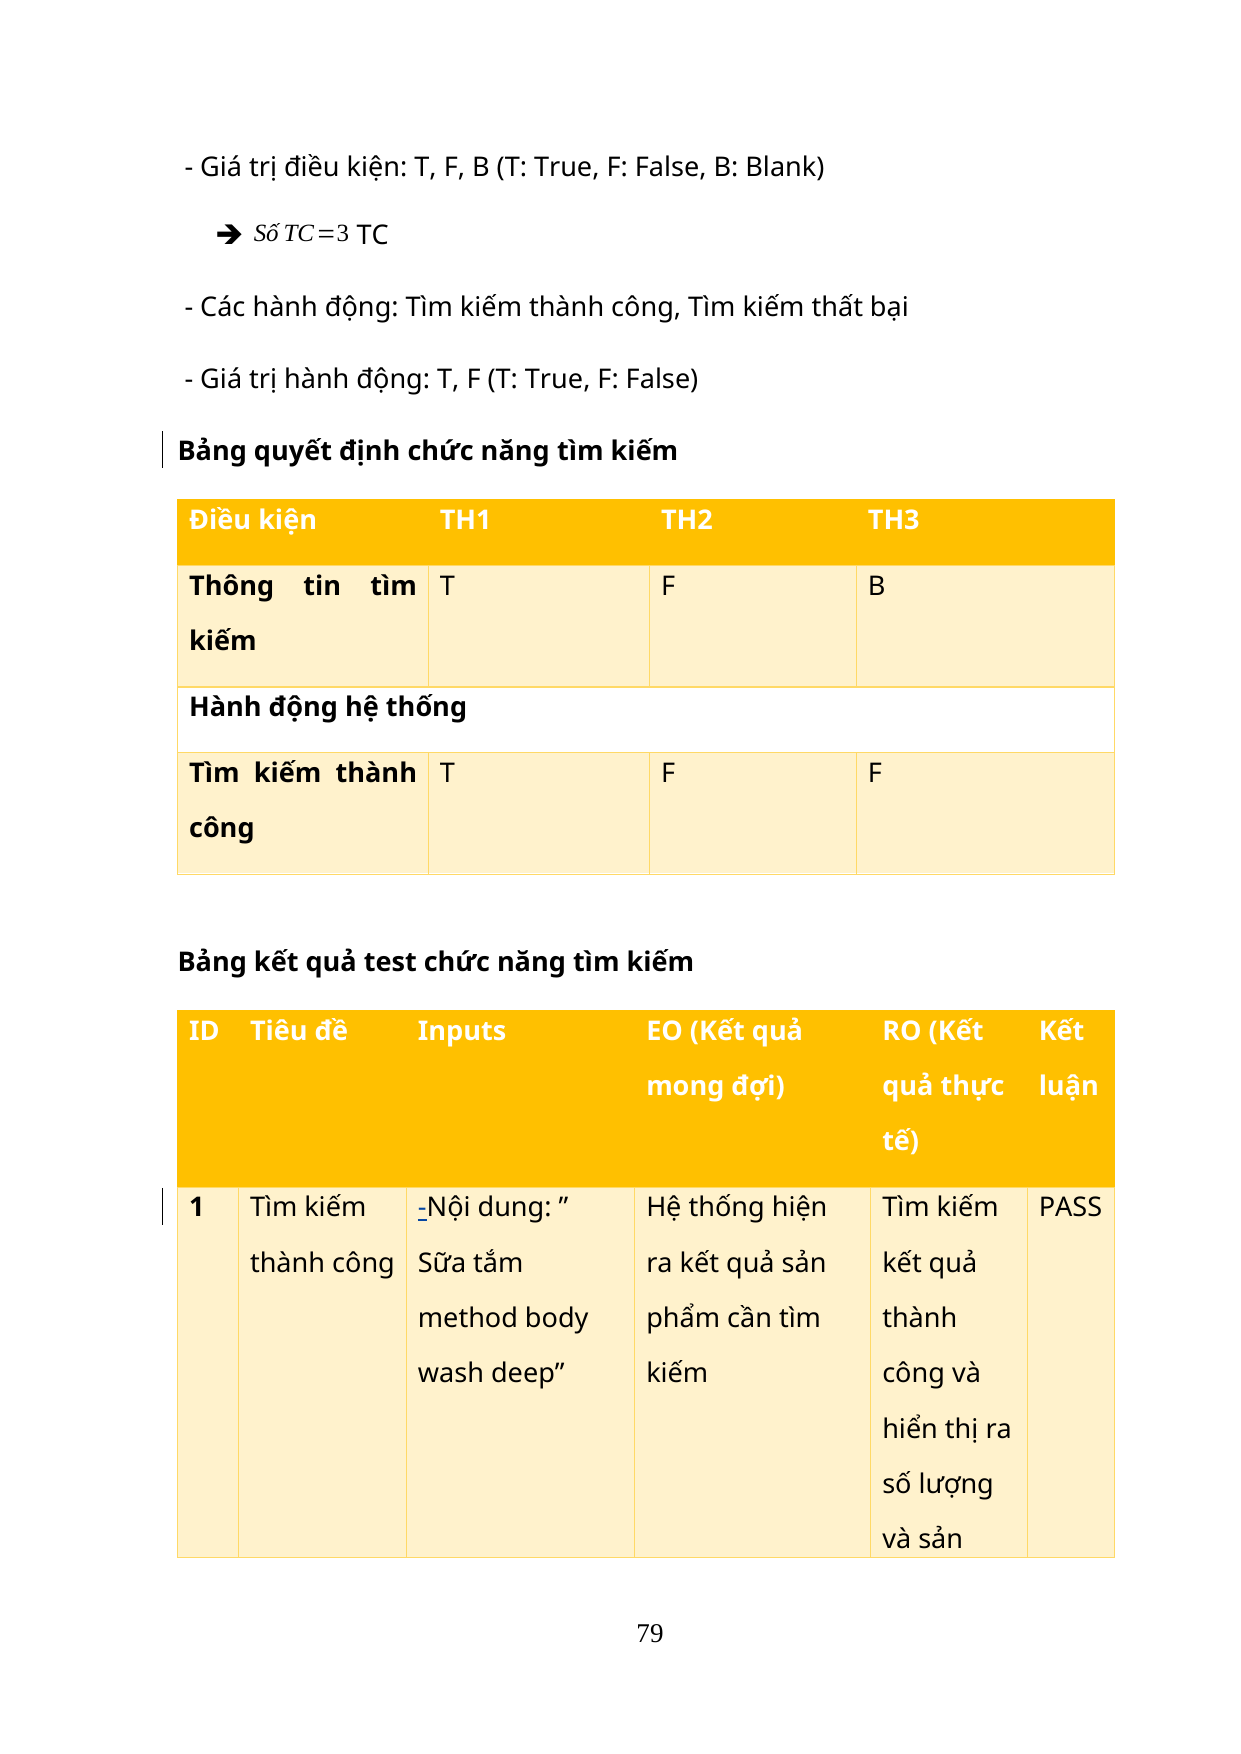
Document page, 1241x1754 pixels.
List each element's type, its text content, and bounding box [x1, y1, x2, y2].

text - Các hành động: Tìm kiếm thành công, Tìm kiếm thất bại [177, 287, 1122, 324]
text Bảng quyết định chức năng tìm kiếm [177, 431, 1124, 468]
table_header RO (Kết quả thực tế) [871, 1011, 1027, 1187]
table_cell F [650, 566, 856, 686]
table_cell Hành động hệ thống [178, 688, 1114, 752]
table_header TH1 [429, 500, 649, 565]
table_cell F [857, 753, 1114, 873]
table_header Tiêu đề [239, 1011, 406, 1187]
table_cell 1 [178, 1188, 238, 1557]
text - Giá trị hành động: T, F (T: True, F: False) [177, 359, 1122, 396]
table_header Điều kiện [178, 500, 428, 565]
table_cell Thông tin tìm kiếm [178, 566, 428, 686]
text - Giá trị điều kiện: T, F, B (T: True, F: False, B: Blank) [177, 148, 1122, 184]
list TC [215, 215, 1122, 252]
table_header Inputs [407, 1011, 634, 1187]
table_header TH2 [650, 500, 856, 565]
table_header TH3 [857, 500, 1114, 565]
table_cell Tìm kiếm thành công [239, 1188, 406, 1557]
table_cell F [650, 753, 856, 873]
table_header ID [178, 1011, 238, 1187]
table_cell T [429, 753, 649, 873]
table_header EO (Kết quả mong đợi) [635, 1011, 870, 1187]
table_cell B [857, 566, 1114, 686]
table_header Kết luận [1028, 1011, 1114, 1187]
text Bảng kết quả test chức năng tìm kiếm [177, 942, 1122, 979]
table_cell PASS [1028, 1188, 1114, 1557]
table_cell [871, 1188, 1027, 1557]
table_cell T [429, 566, 649, 686]
table_cell Tìm kiếm thành công [178, 753, 428, 873]
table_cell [407, 1188, 634, 1557]
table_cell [635, 1188, 870, 1557]
